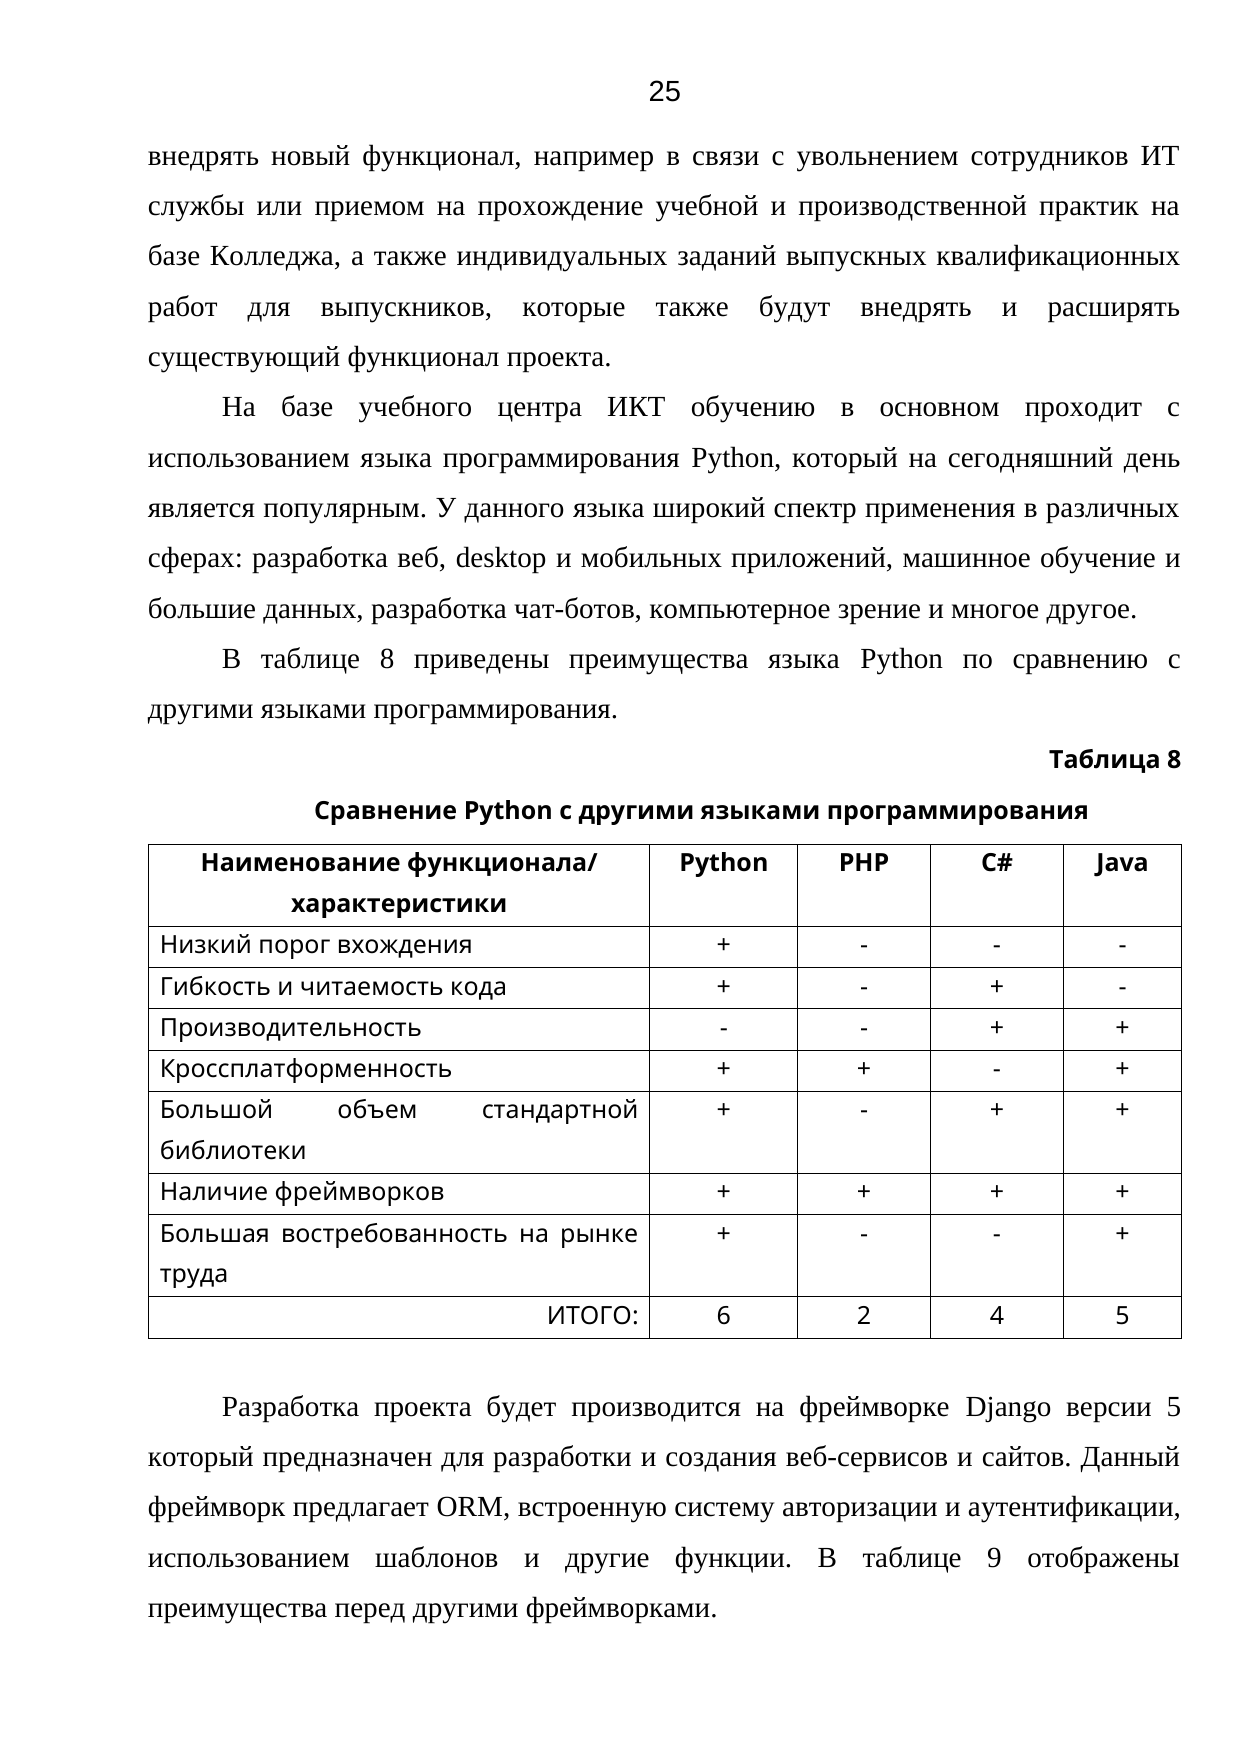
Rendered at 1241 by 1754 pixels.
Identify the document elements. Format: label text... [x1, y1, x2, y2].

table_cell + [1064, 1051, 1181, 1091]
table_cell Кроссплатформенность [149, 1051, 649, 1091]
text Сравнение Python с другими языками программирования [148, 793, 1181, 827]
table_cell Гибкость и читаемость кода [149, 968, 649, 1008]
table_cell Большой объем стандартной библиотеки [149, 1092, 649, 1173]
table_cell - [931, 1215, 1063, 1296]
table_cell - [798, 927, 930, 967]
table_header PHP [798, 845, 930, 926]
table_header Наименование функционала/ характеристики [149, 845, 649, 926]
table_cell 4 [931, 1297, 1063, 1337]
table_cell - [798, 1009, 930, 1049]
table_header C# [931, 845, 1063, 926]
table_cell + [1064, 1009, 1181, 1049]
table_cell + [650, 1092, 797, 1173]
table_cell 5 [1064, 1297, 1181, 1337]
table_cell + [931, 968, 1063, 1008]
table_header Java [1064, 845, 1181, 926]
text Разработка проекта будет производится на фреймворке Django версии 5 который предназначен для разработки и создания веб-сервисов и сайтов. Данный фреймворк предлагает ORM, встроенную систему авторизации и аутентификации, использованием шаблонов и другие функции. В таблице 9 отображены преимущества перед другими фреймворками. [148, 1389, 1181, 1624]
table_cell 2 [798, 1297, 930, 1337]
table_header Python [650, 845, 797, 926]
table_cell + [1064, 1215, 1181, 1296]
text В таблице 8 приведены преимущества языка Python по сравнению с другими языками программирования. [148, 641, 1181, 725]
table_cell - [1064, 927, 1181, 967]
table_cell + [931, 1174, 1063, 1214]
table_cell - [931, 927, 1063, 967]
table_cell - [650, 1009, 797, 1049]
table_cell + [650, 1051, 797, 1091]
table_cell Низкий порог вхождения [149, 927, 649, 967]
table_cell + [798, 1051, 930, 1091]
table_cell - [931, 1051, 1063, 1091]
table_cell - [798, 1092, 930, 1173]
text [148, 138, 1181, 373]
table_cell + [931, 1009, 1063, 1049]
table_cell ИТОГО: [149, 1297, 649, 1337]
table_cell 6 [650, 1297, 797, 1337]
table_cell - [798, 968, 930, 1008]
table_cell + [650, 968, 797, 1008]
table_cell + [931, 1092, 1063, 1173]
table_cell + [650, 927, 797, 967]
text На базе учебного центра ИКТ обучению в основном проходит с использованием языка программирования Python, который на сегодняшний день является популярным. У данного языка широкий спектр применения в различных сферах: разработка веб, desktop и мобильных приложений, машинное обучение и большие данных, разработка чат-ботов, компьютерное зрение и многое другое. [148, 389, 1181, 624]
table_cell - [798, 1215, 930, 1296]
table_cell + [798, 1174, 930, 1214]
table_cell + [1064, 1092, 1181, 1173]
table_cell Производительность [149, 1009, 649, 1049]
table_cell + [650, 1174, 797, 1214]
text Таблица 8 [148, 742, 1181, 776]
table_cell Большая востребованность на рынке труда [149, 1215, 649, 1296]
table_cell + [1064, 1174, 1181, 1214]
table_cell Наличие фреймворков [149, 1174, 649, 1214]
table_cell - [1064, 968, 1181, 1008]
table_cell + [650, 1215, 797, 1296]
